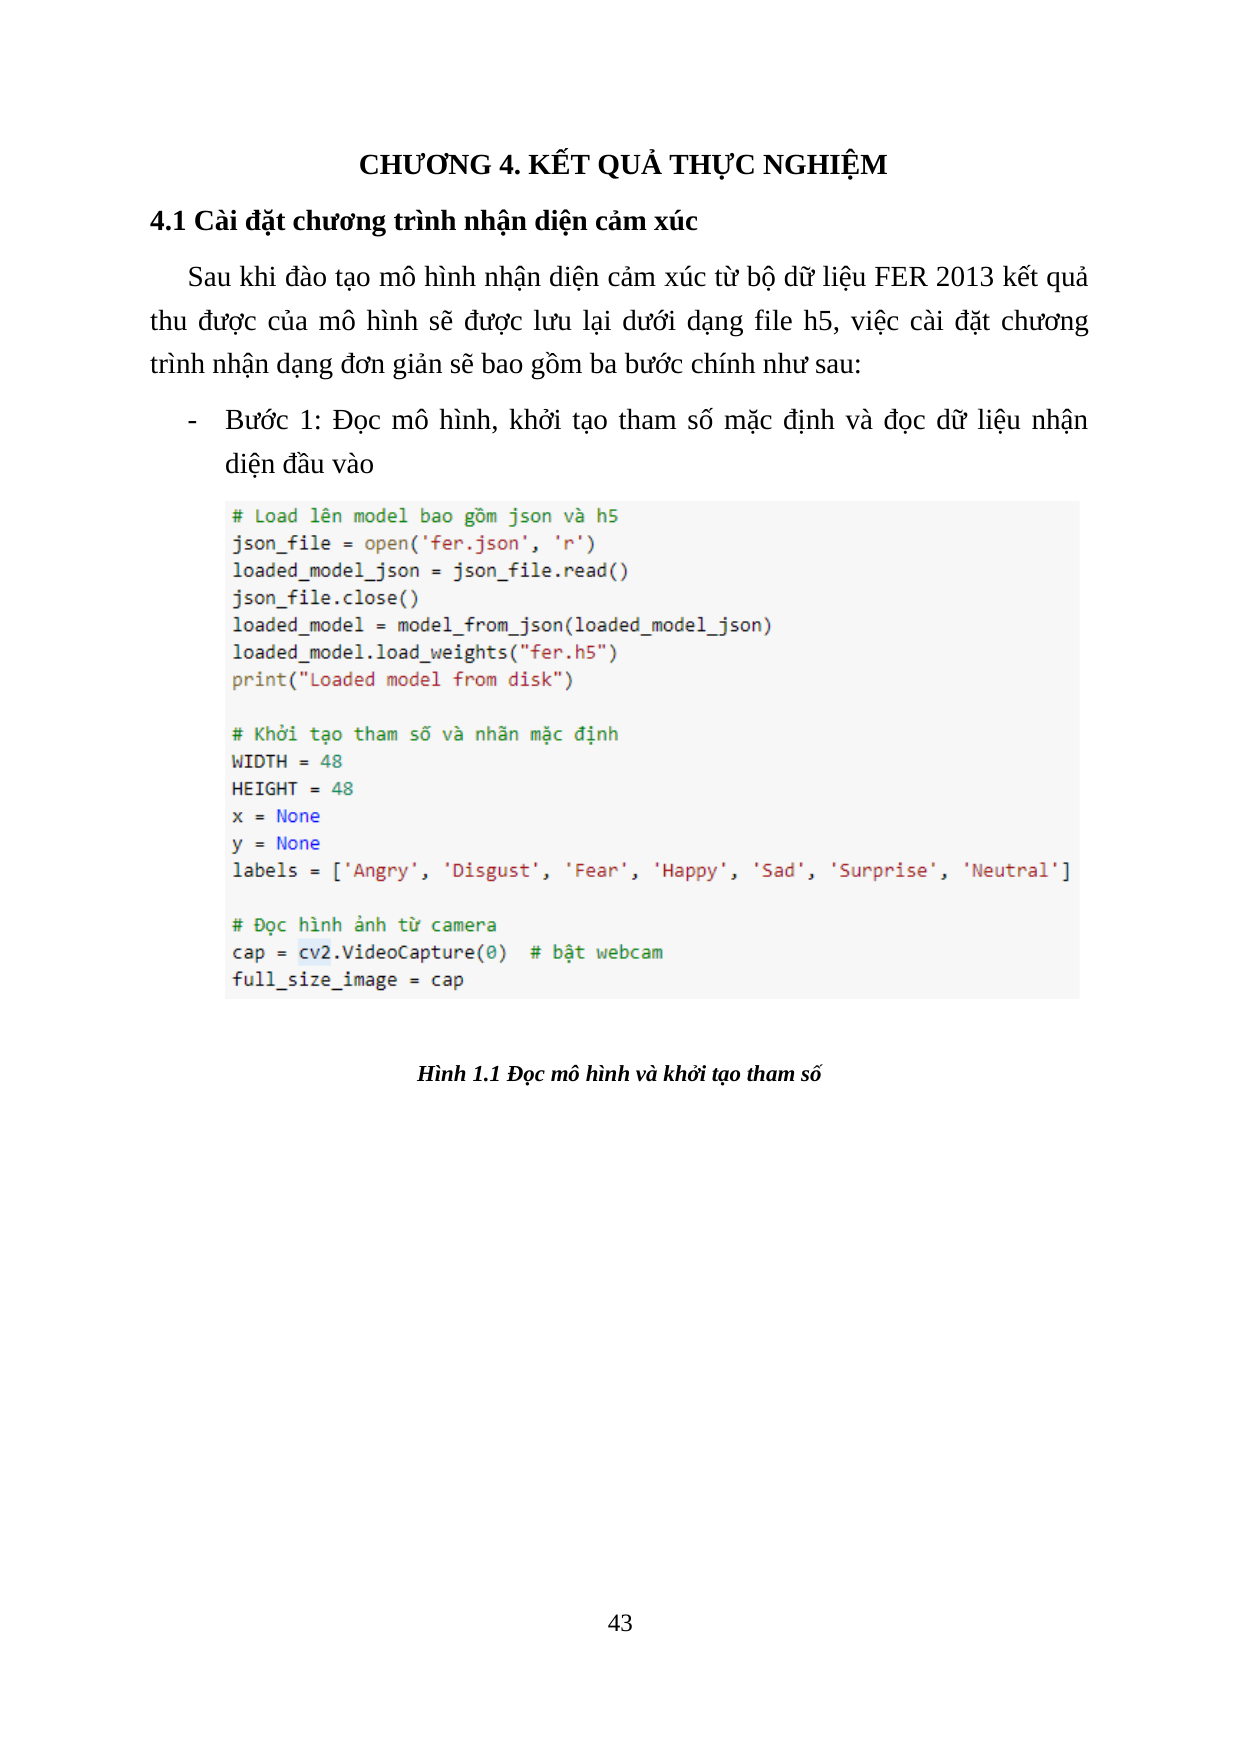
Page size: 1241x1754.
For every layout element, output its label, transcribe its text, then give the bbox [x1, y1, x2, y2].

text 4.1 Cài đặt chương trình nhận diện cảm xúc [150, 203, 1090, 237]
text CHƯƠNG 4. KẾT QUẢ THỰC NGHIỆM [150, 147, 1090, 181]
list Bước 1: Đọc mô hình, khởi tạo tham số mặc định và đọc dữ liệu nhận diện đầu vào [187, 402, 1090, 479]
text Sau khi đào tạo mô hình nhận diện cảm xúc từ bộ dữ liệu FER 2013 kết quả thu được của mô hình sẽ được lưu lại dưới dạng file h5, việc cài đặt chương trình nhận dạng đơn giản sẽ bao gồm ba bước chính như sau: [150, 259, 1090, 380]
picture [225, 501, 1080, 999]
